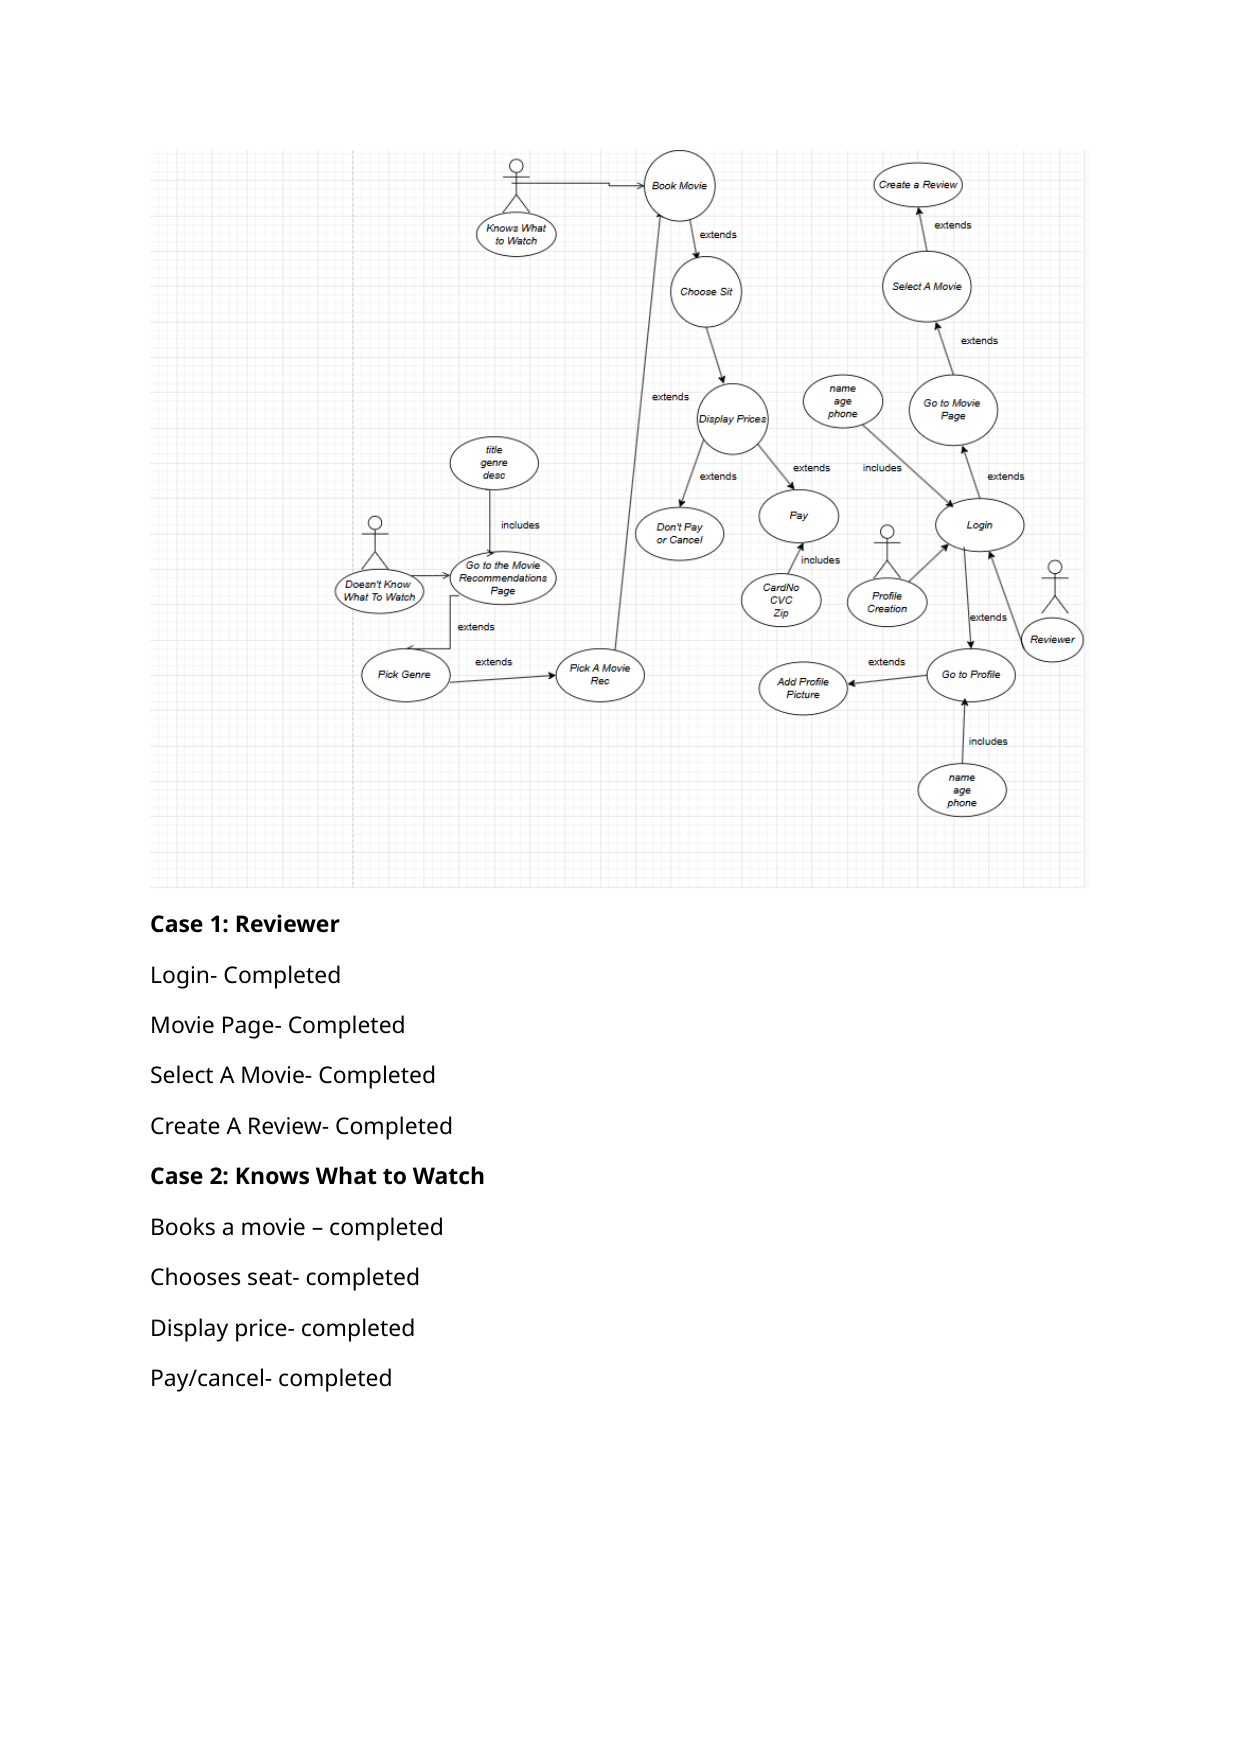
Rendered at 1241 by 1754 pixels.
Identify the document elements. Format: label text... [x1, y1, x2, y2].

text Case 1: Reviewer [150, 908, 1090, 939]
text Chooses seat- completed [150, 1261, 1090, 1292]
picture [150, 150, 1091, 889]
text Create A Review- Completed [150, 1110, 1090, 1141]
text Display price- completed [150, 1312, 1090, 1343]
text Books a movie – completed [150, 1211, 1090, 1242]
text Select A Movie- Completed [150, 1059, 1090, 1091]
text Movie Page- Completed [150, 1009, 1090, 1040]
text Pay/cancel- completed [150, 1362, 1090, 1393]
text Case 2: Knows What to Watch [150, 1160, 1090, 1192]
text Login- Completed [150, 959, 1090, 990]
